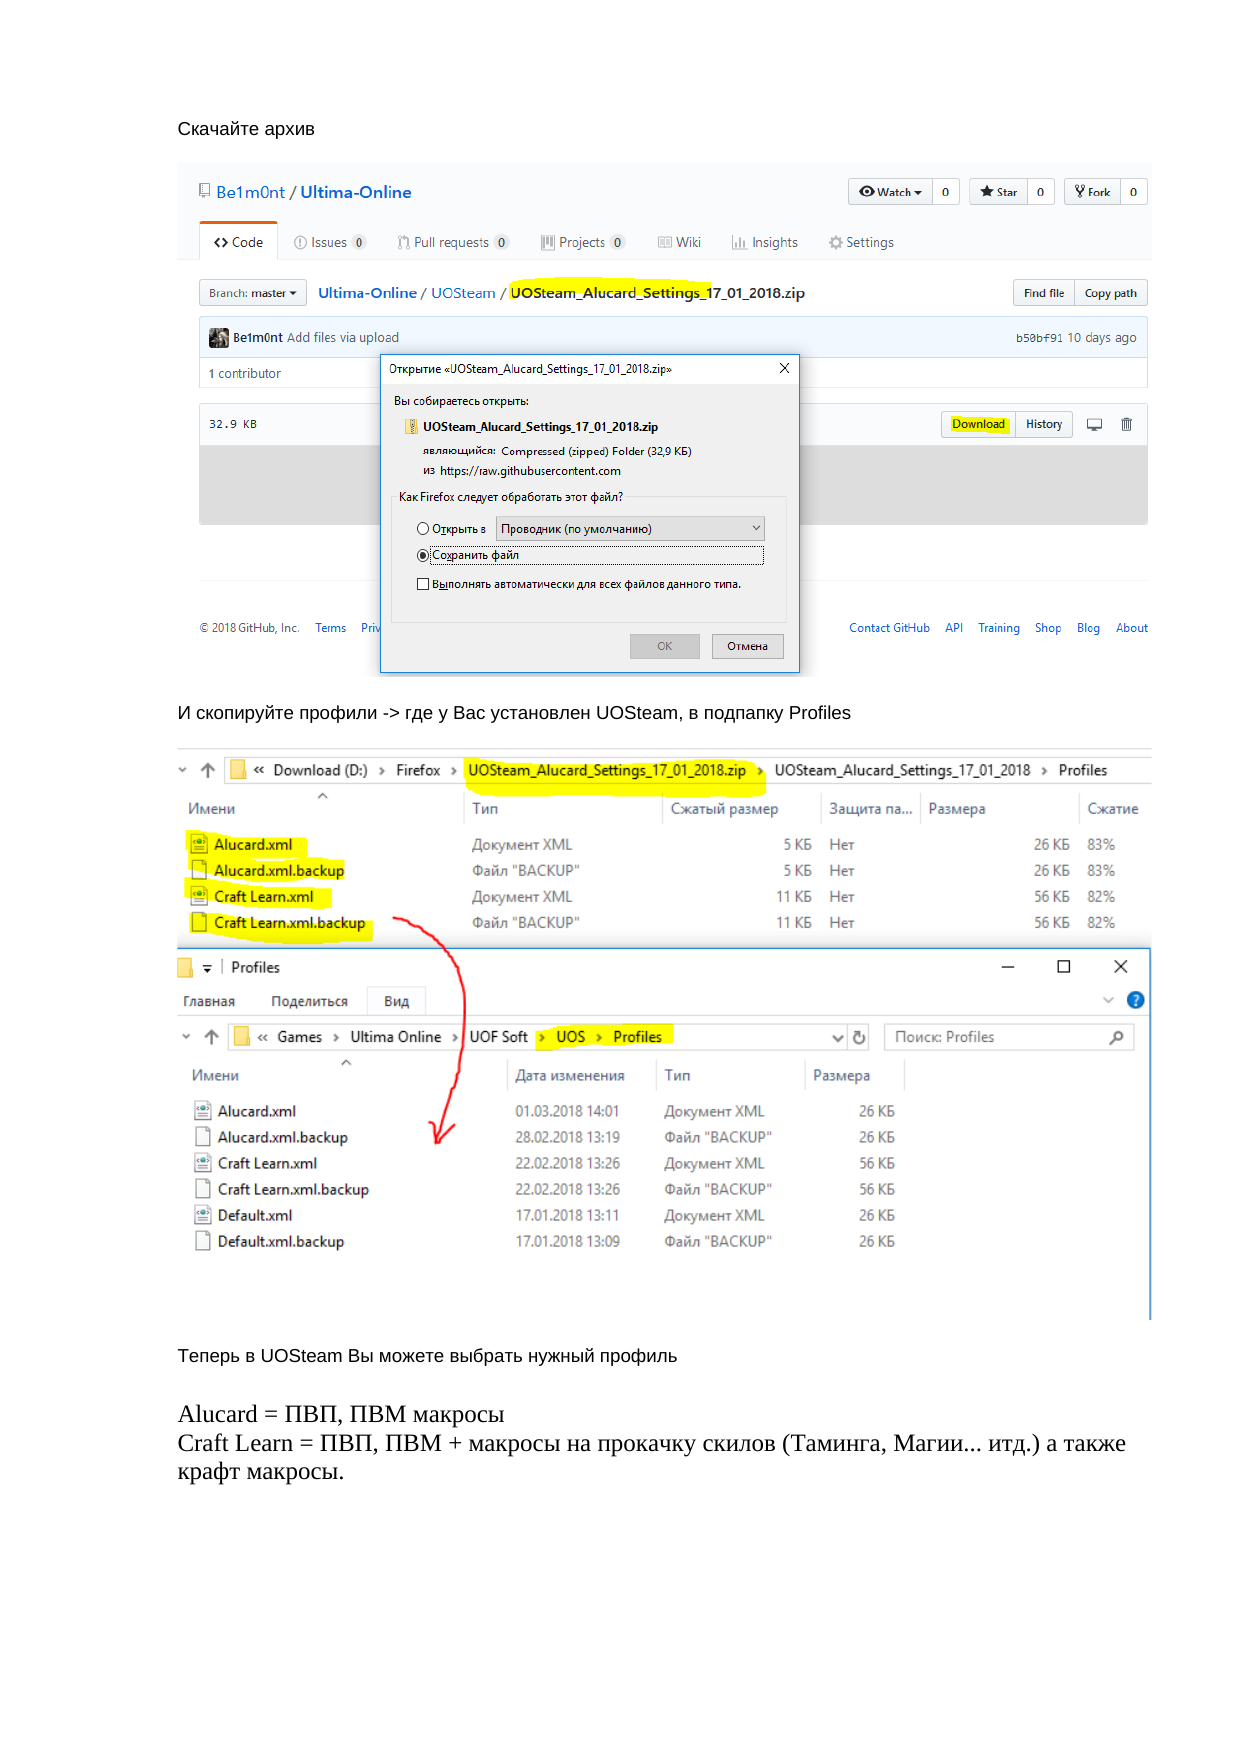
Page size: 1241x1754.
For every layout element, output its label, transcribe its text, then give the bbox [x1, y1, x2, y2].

picture [177, 163, 1152, 677]
text Alucard = ПВП, ПВМ макросы Craft Learn = ПВП, ПВМ + макросы на прокачку скилов (Таминга, Магии... итд.) а также крафт макросы. [177, 1399, 1152, 1485]
text Скачайте архив [177, 118, 1152, 140]
picture [177, 747, 1152, 1320]
text Теперь в UOSteam Вы можете выбрать нужный профиль [177, 1345, 1152, 1367]
text И скопируйте профили -> где у Вас установлен UOSteam, в подпапку Profiles [177, 702, 1152, 723]
